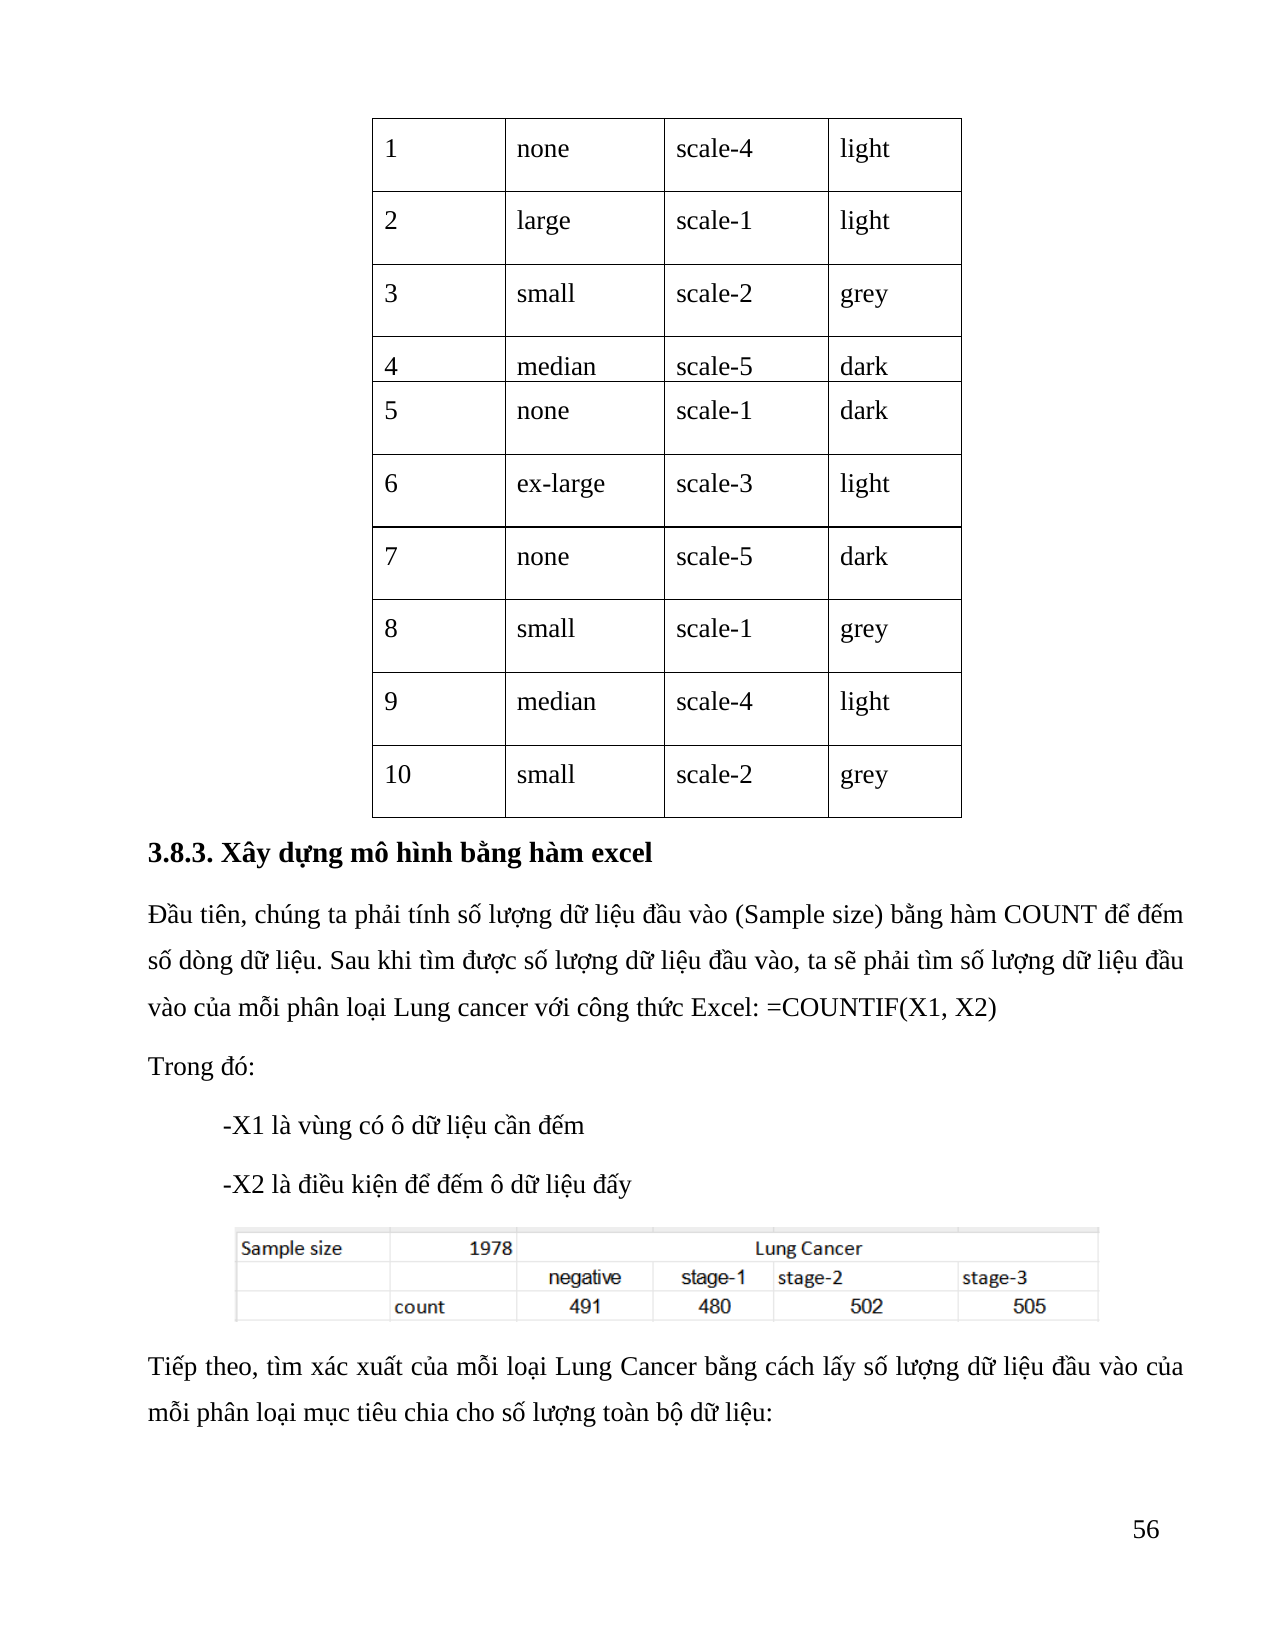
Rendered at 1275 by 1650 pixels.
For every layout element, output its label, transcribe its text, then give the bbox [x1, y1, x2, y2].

table_cell none [506, 382, 664, 454]
table_cell scale-2 [665, 265, 828, 336]
text -X2 là điều kiện để đếm ô dữ liệu đấy [148, 1168, 1186, 1200]
table_cell scale-5 [665, 528, 828, 599]
text Tiếp theo, tìm xác xuất của mỗi loại Lung Cancer bằng cách lấy số lượng dữ liệu đầu vào của mỗi phân loại mục tiêu chia cho số lượng toàn bộ dữ liệu: [148, 1350, 1186, 1427]
table_cell median [506, 673, 664, 744]
subtitle 3.8.3. Xây dựng mô hình bằng hàm excel [148, 835, 1186, 868]
picture [234, 1227, 1100, 1322]
table_cell 1 [373, 119, 505, 191]
text Đầu tiên, chúng ta phải tính số lượng dữ liệu đầu vào (Sample size) bằng hàm COUNT để đếm số dòng dữ liệu. Sau khi tìm được số lượng dữ liệu đầu vào, ta sẽ phải tìm số lượng dữ liệu đầu vào của mỗi phân loại Lung cancer với công thức Excel: =COUNTIF(X1, X2) [148, 898, 1186, 1022]
table_cell ex-large [506, 455, 664, 526]
table_cell 9 [373, 673, 505, 744]
table_cell light [829, 192, 961, 263]
table_cell none [506, 528, 664, 599]
text -X1 là vùng có ô dữ liệu cần đếm [148, 1109, 1186, 1141]
table_cell small [506, 600, 664, 672]
table_cell scale-4 [665, 119, 828, 191]
table_cell 8 [373, 600, 505, 672]
table_cell scale-1 [665, 600, 828, 672]
table_cell scale-4 [665, 673, 828, 744]
table_cell 5 [373, 382, 505, 454]
table_cell grey [829, 265, 961, 336]
table_cell 6 [373, 455, 505, 526]
table_cell dark [829, 337, 961, 381]
text Trong đó: [148, 1050, 1186, 1081]
table_cell dark [829, 528, 961, 599]
table_cell light [829, 119, 961, 191]
table_cell none [506, 119, 664, 191]
table_cell light [829, 673, 961, 744]
table_cell scale-3 [665, 455, 828, 526]
table_cell grey [829, 746, 961, 817]
table_cell scale-1 [665, 192, 828, 263]
table_cell large [506, 192, 664, 263]
table_cell small [506, 746, 664, 817]
table_cell 3 [373, 265, 505, 336]
table_cell scale-2 [665, 746, 828, 817]
table_cell 10 [373, 746, 505, 817]
table_cell 4 [373, 337, 505, 381]
table_cell light [829, 455, 961, 526]
table_cell small [506, 265, 664, 336]
table_cell scale-1 [665, 382, 828, 454]
table_cell scale-5 [665, 337, 828, 381]
table_cell 7 [373, 528, 505, 599]
table_cell median [506, 337, 664, 381]
table_cell 2 [373, 192, 505, 263]
table_cell dark [829, 382, 961, 454]
table_cell grey [829, 600, 961, 672]
